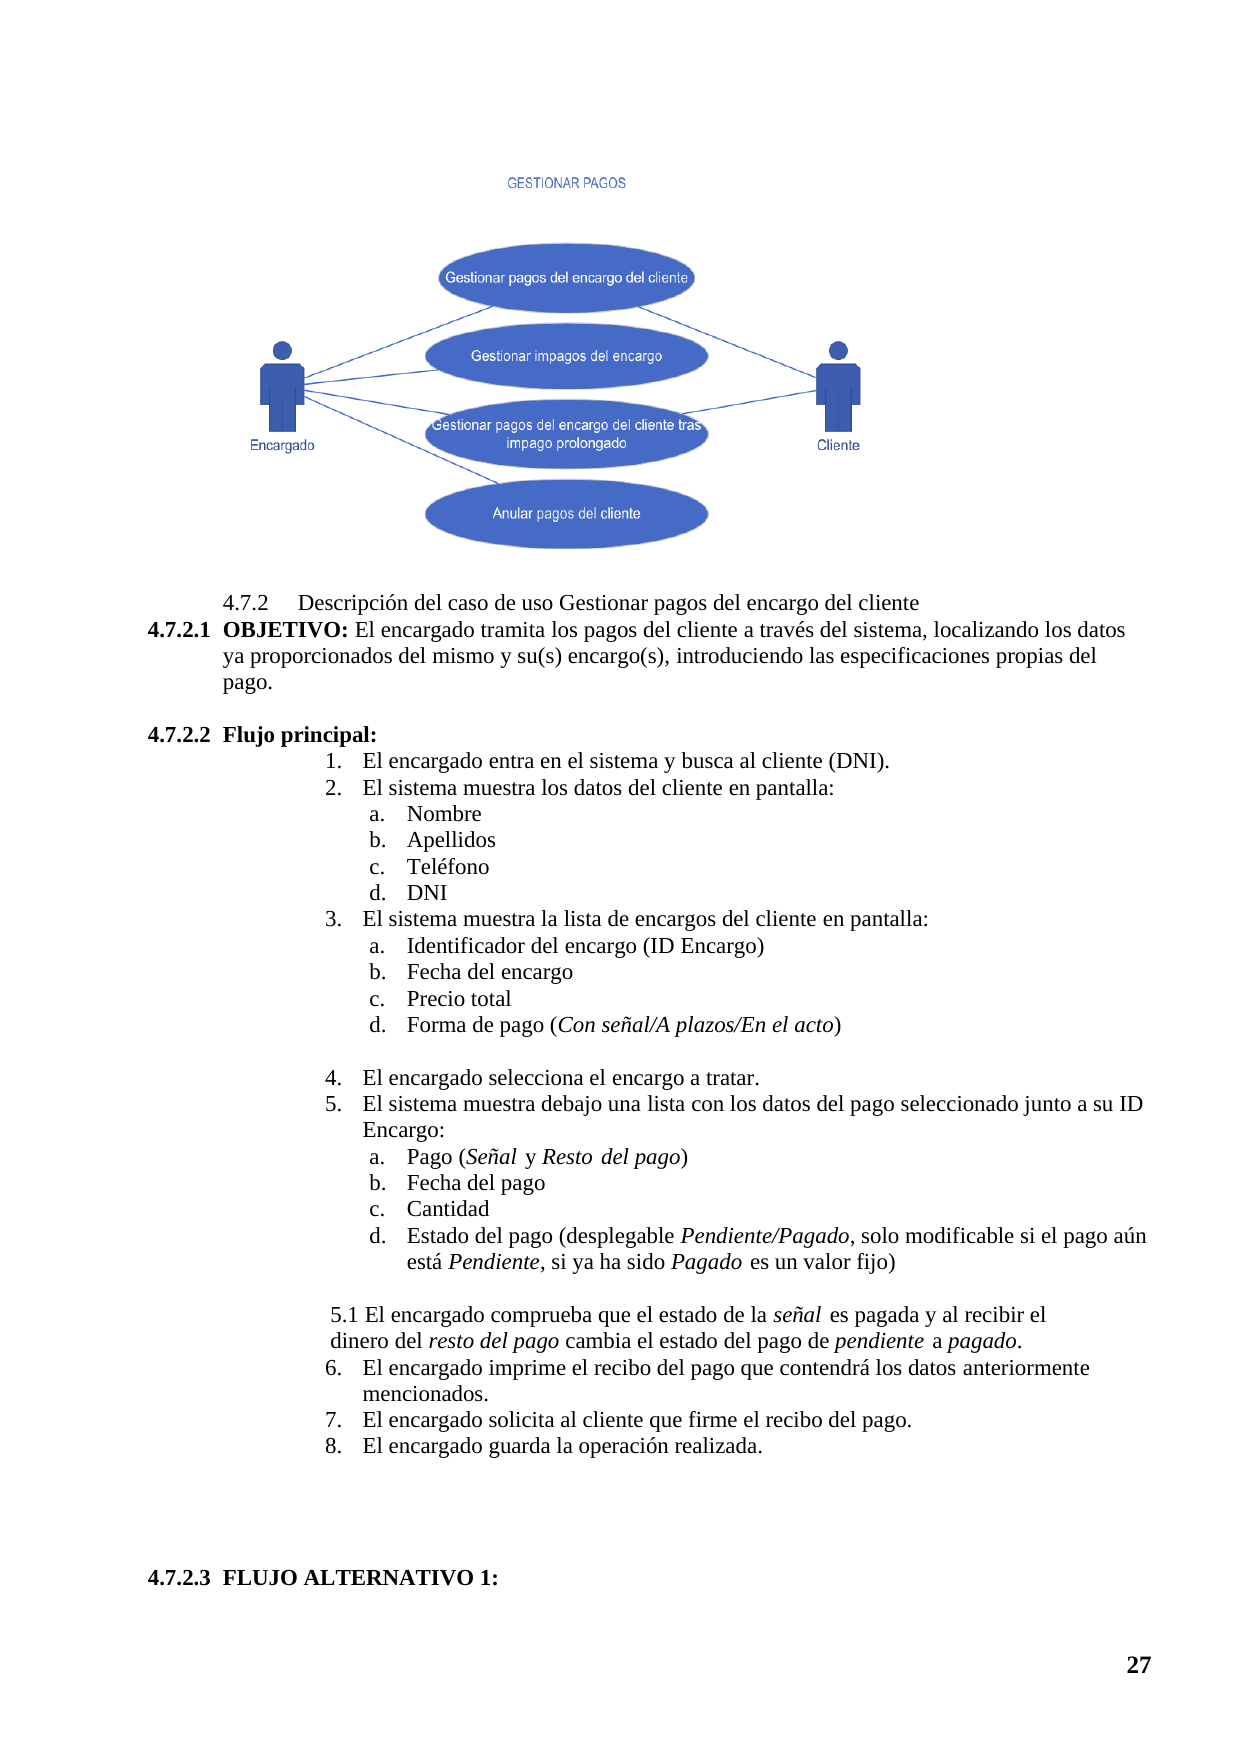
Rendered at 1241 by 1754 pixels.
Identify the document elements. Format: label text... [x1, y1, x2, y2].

list Forma de pago (Con señal/A plazos/En el acto) [369, 1011, 1152, 1037]
list El encargado imprime el recibo del pago que contendrá los datos anteriormente mencionados. [325, 1353, 1152, 1406]
list DNI [369, 879, 1152, 906]
picture [221, 146, 887, 564]
list Descripción del caso de uso Gestionar pagos del encargo del cliente [223, 589, 1152, 616]
list Estado del pago (desplegable Pendiente/Pagado, solo modificable si el pago aún está Pendiente, si ya ha sido Pagado es un valor fijo) [369, 1222, 1152, 1274]
list Fecha del encargo [369, 958, 1152, 984]
list Pago (Señal y Resto del pago) [369, 1143, 1152, 1169]
list El sistema muestra debajo una lista con los datos del pago seleccionado junto a su ID Encargo: [325, 1090, 1152, 1143]
list Identificador del encargo (ID Encargo) [369, 932, 1152, 958]
list FLUJO ALTERNATIVO 1: [148, 1564, 1152, 1591]
list Nombre [369, 800, 1152, 826]
text 5.1 El encargado comprueba que el estado de la señal es pagada y al recibir el dinero del resto del pago cambia el estado del pago de pendiente a pagado. [330, 1301, 1152, 1353]
list OBJETIVO: El encargado tramita los pagos del cliente a través del sistema, localizando los datos ya proporcionados del mismo y su(s) encargo(s), introduciendo las especificaciones propias del pago. [148, 616, 1152, 695]
list El encargado guarda la operación realizada. [325, 1433, 1152, 1459]
list Cantidad [369, 1195, 1152, 1222]
list Precio total [369, 984, 1152, 1011]
list El encargado solicita al cliente que firme el recibo del pago. [325, 1406, 1152, 1433]
list El sistema muestra los datos del cliente en pantalla: [325, 774, 1152, 800]
list Flujo principal: [148, 721, 1152, 747]
list El encargado selecciona el encargo a tratar. [325, 1064, 1152, 1090]
list El sistema muestra la lista de encargos del cliente en pantalla: [325, 906, 1152, 932]
list El encargado entra en el sistema y busca al cliente (DNI). [325, 747, 1152, 774]
list Teléfono [369, 853, 1152, 879]
list Apellidos [369, 826, 1152, 853]
list Fecha del pago [369, 1169, 1152, 1195]
